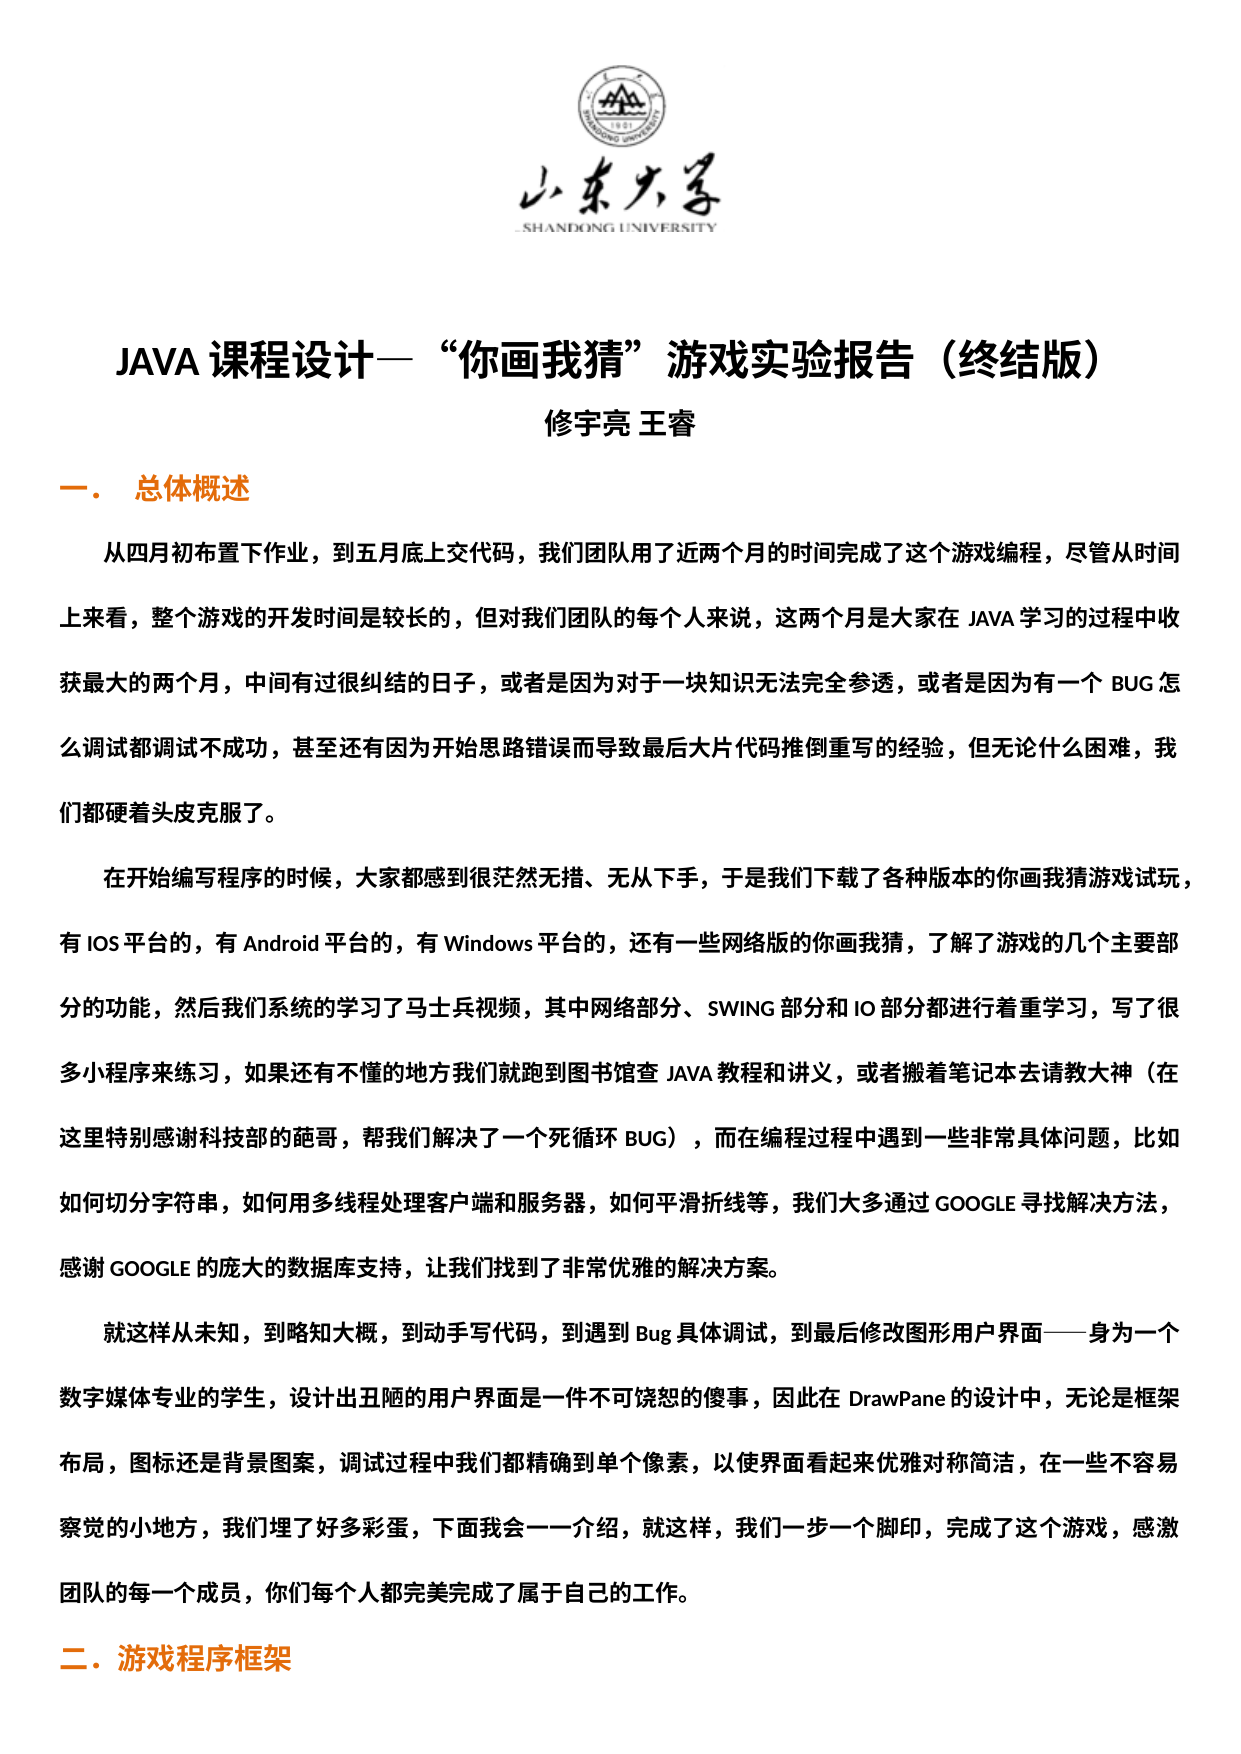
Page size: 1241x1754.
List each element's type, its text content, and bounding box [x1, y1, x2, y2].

text JAVA课程设计—“你画我猜”游戏实验报告（终结版） [59, 324, 1181, 389]
text 二．游戏程序框架 [59, 1624, 1181, 1689]
text 修宇亮 王睿 [59, 389, 1181, 454]
text 从四月初布置下作业，到五月底上交代码，我们团队用了近两个月的时间完成了这个游戏编程，尽管从时间上来看，整个游戏的开发时间是较长的，但对我们团队的每个人来说，这两个月是大家在JAVA学习的过程中收获最大的两个月，中间有过很纠结的日子，或者是因为对于一块知识无法完全参透，或者是因为有一个BUG怎么调试都调试不成功，甚至还有因为开始思路错误而导致最后大片代码推倒重写的经验，但无论什么困难，我们都硬着头皮克服了。 [59, 519, 1181, 844]
text 就这样从未知，到略知大概，到动手写代码，到遇到Bug具体调试，到最后修改图形用户界面——身为一个数字媒体专业的学生，设计出丑陋的用户界面是一件不可饶恕的傻事，因此在DrawPane的设计中，无论是框架布局，图标还是背景图案，调试过程中我们都精确到单个像素，以使界面看起来优雅对称简洁，在一些不容易察觉的小地方，我们埋了好多彩蛋，下面我会一一介绍，就这样，我们一步一个脚印，完成了这个游戏，感激团队的每一个成员，你们每个人都完美完成了属于自己的工作。 [59, 1299, 1181, 1624]
list 总体概述 [59, 454, 1181, 519]
text 在开始编写程序的时候，大家都感到很茫然无措、无从下手，于是我们下载了各种版本的你画我猜游戏试玩，有IOS平台的，有Android平台的，有Windows平台的，还有一些网络版的你画我猜，了解了游戏的几个主要部分的功能，然后我们系统的学习了马士兵视频，其中网络部分、SWING部分和IO部分都进行着重学习，写了很多小程序来练习，如果还有不懂的地方我们就跑到图书馆查JAVA教程和讲义，或者搬着笔记本去请教大神（在这里特别感谢科技部的葩哥，帮我们解决了一个死循环BUG），而在编程过程中遇到一些非常具体问题，比如如何切分字符串，如何用多线程处理客户端和服务器，如何平滑折线等，我们大多通过GOOGLE寻找解决方法，感谢GOOGLE 的庞大的数据库支持，让我们找到了非常优雅的解决方案。 [59, 844, 1181, 1299]
picture [514, 64, 726, 232]
